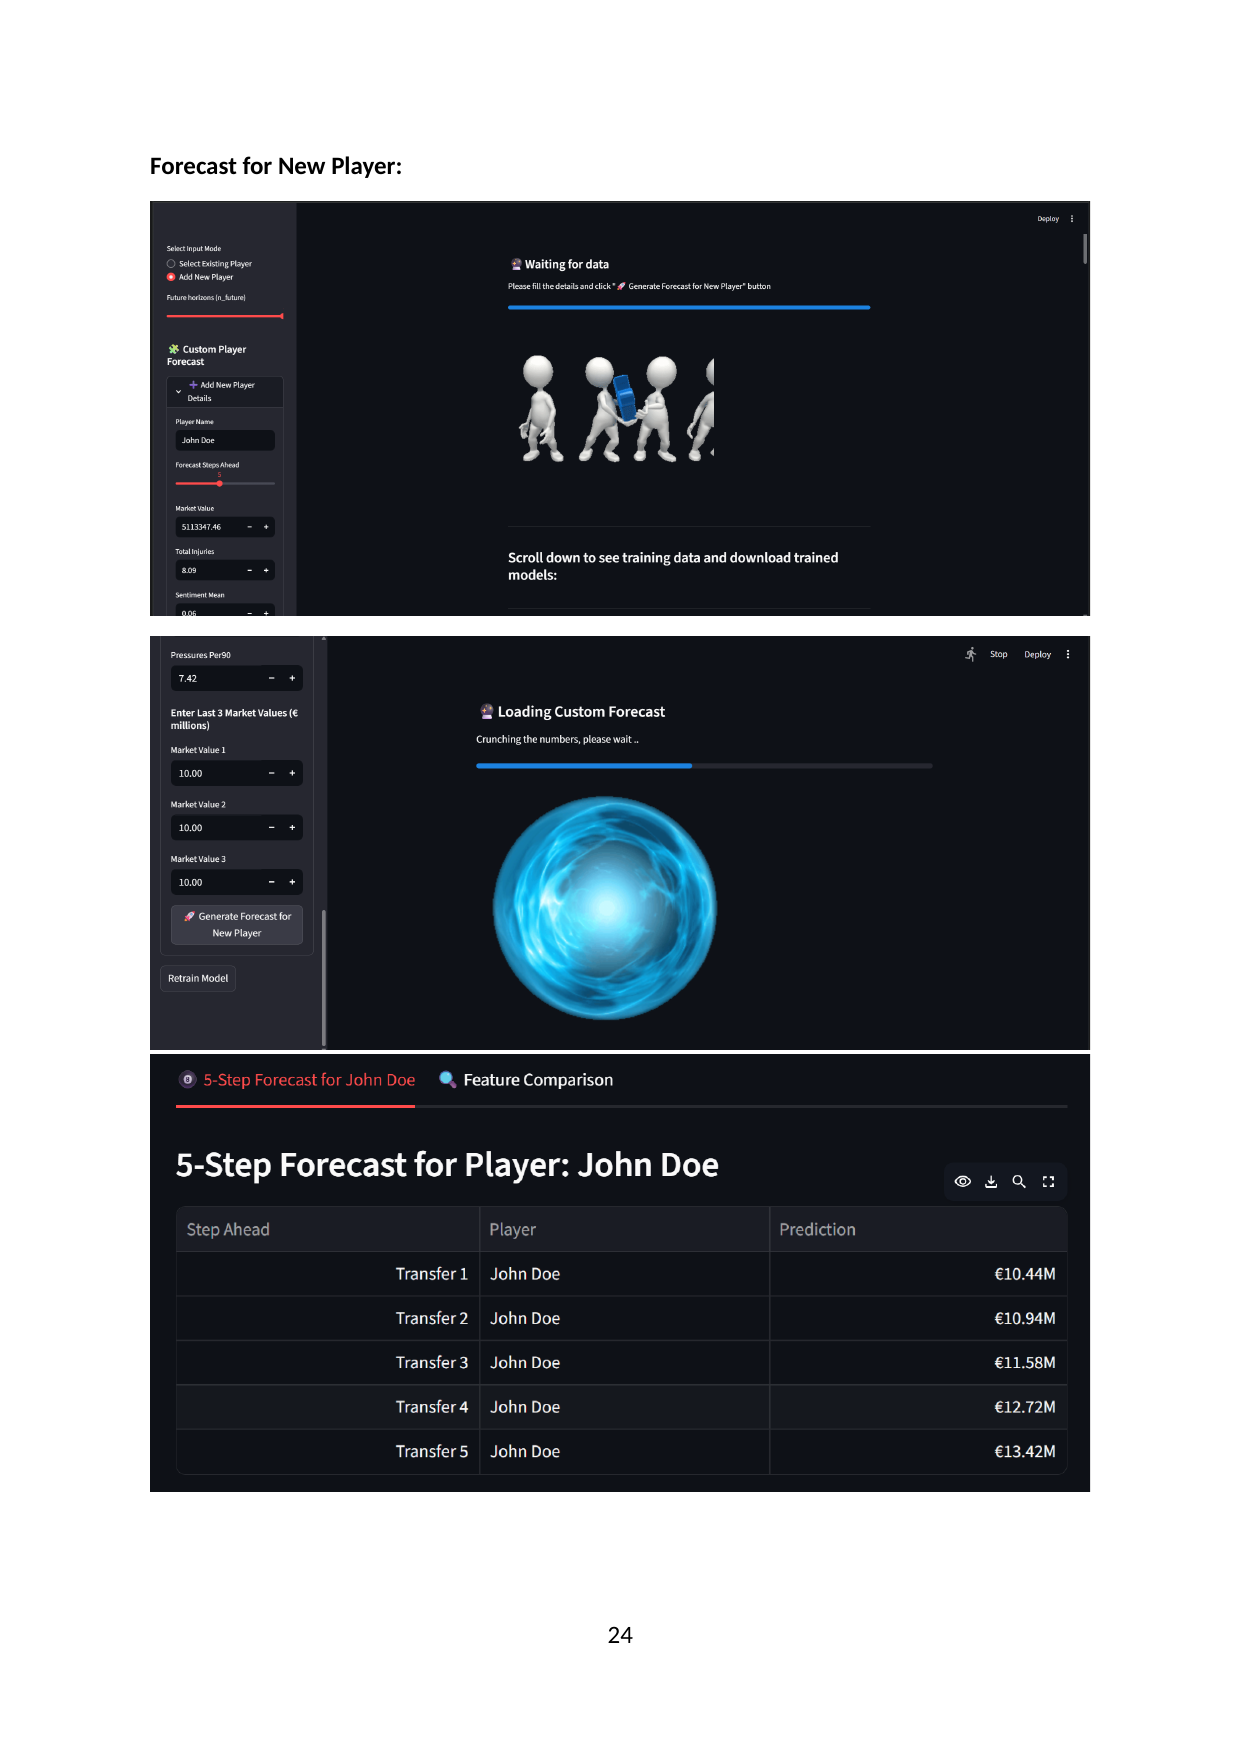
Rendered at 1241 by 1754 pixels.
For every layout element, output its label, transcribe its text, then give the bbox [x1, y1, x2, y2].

picture [150, 201, 1091, 616]
picture [150, 636, 1091, 1050]
picture [150, 1054, 1091, 1492]
text Forecast for New Player: [150, 150, 1090, 181]
